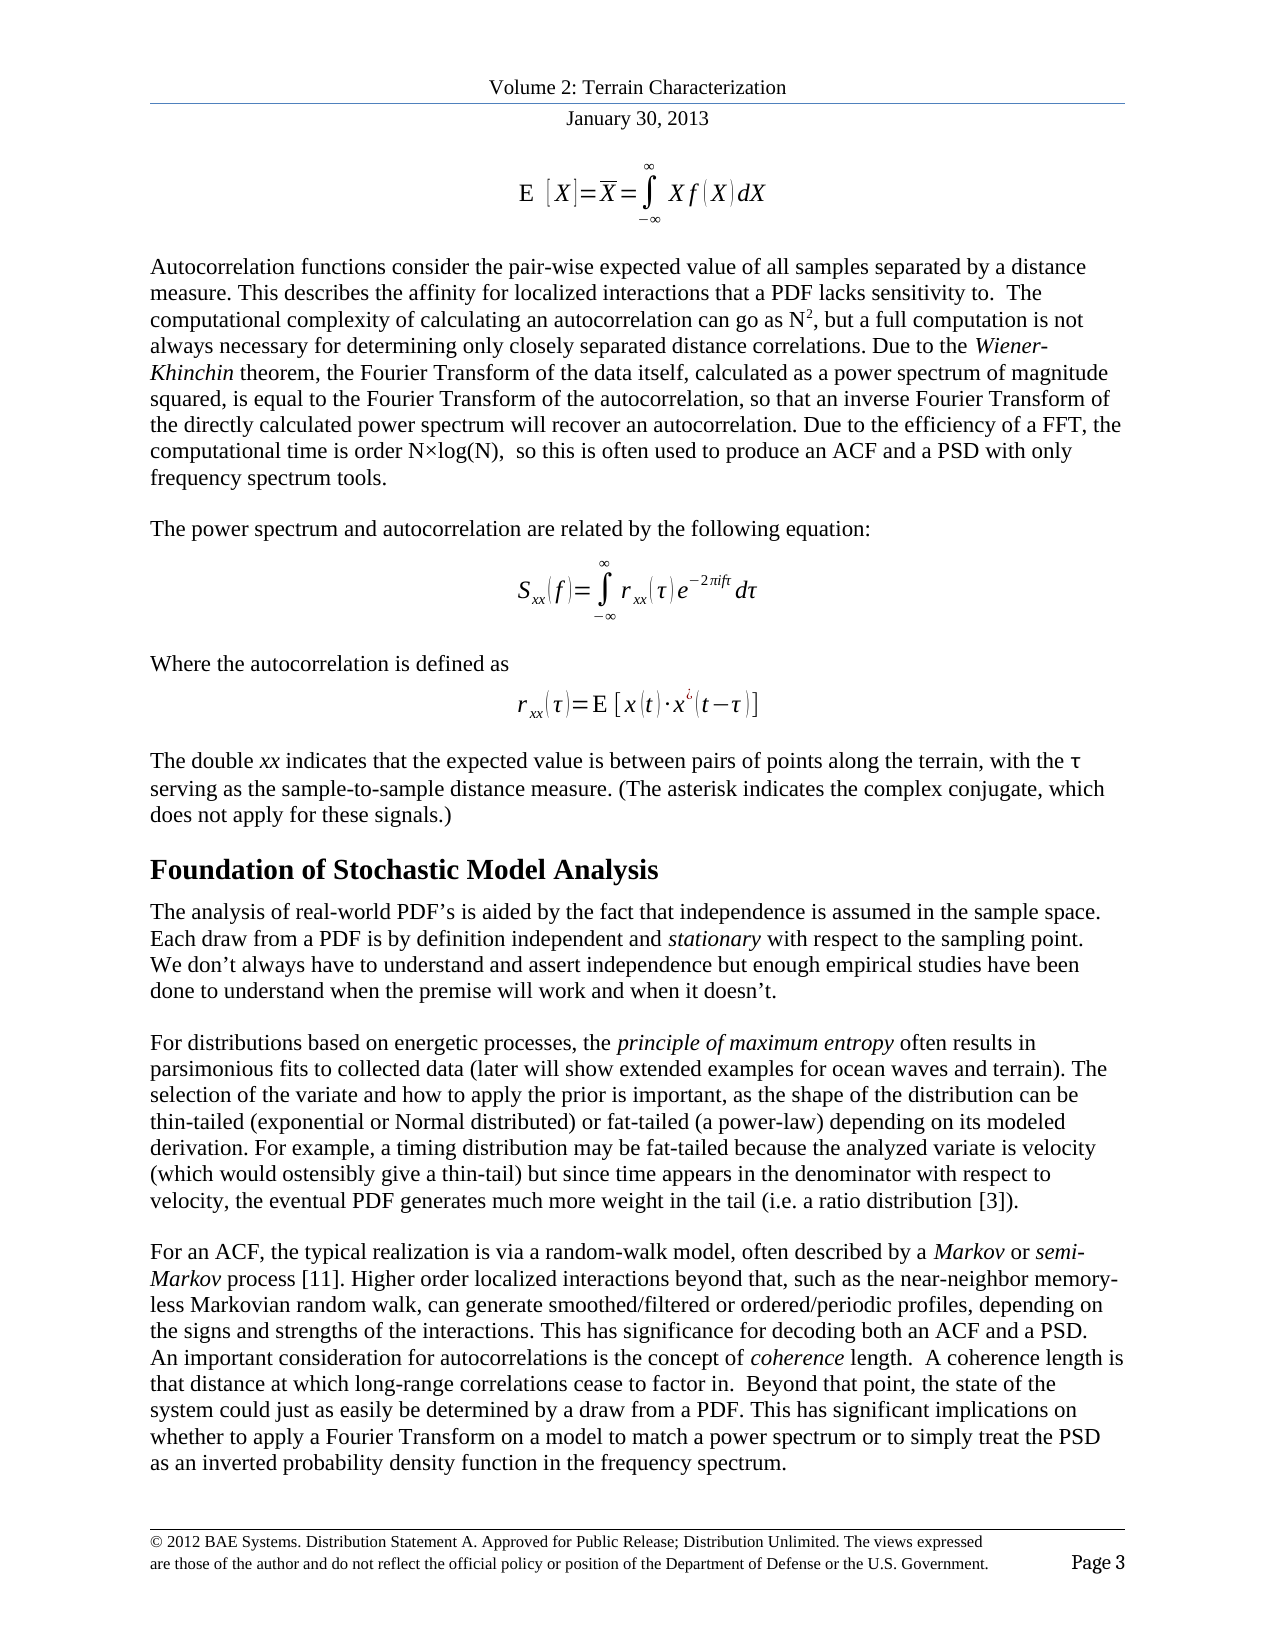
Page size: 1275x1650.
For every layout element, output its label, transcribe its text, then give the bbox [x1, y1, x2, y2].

text The analysis of real-world PDF’s is aided by the fact that independence is assumed in the sample space. Each draw from a PDF is by definition independent and stationary with respect to the sampling point. We don’t always have to understand and assert independence but enough empirical studies have been done to understand when the premise will work and when it doesn’t. [150, 898, 1125, 1004]
subtitle Foundation of Stochastic Model Analysis [150, 852, 1125, 886]
text For an ACF, the typical realization is via a random-walk model, often described by a Markov or semi-Markov process [11]. Higher order localized interactions beyond that, such as the near-neighbor memory-less Markovian random walk, can generate smoothed/filtered or ordered/periodic profiles, depending on the signs and strengths of the interactions. This has significance for decoding both an ACF and a PSD. An important consideration for autocorrelations is the concept of coherence length. A coherence length is that distance at which long-range correlations cease to factor in. Beyond that point, the state of the system could just as easily be determined by a draw from a PDF. This has significant implications on whether to apply a Fourier Transform on a model to match a power spectrum or to simply treat the PSD as an inverted probability density function in the frequency spectrum. [150, 1238, 1125, 1475]
text The power spectrum and autocorrelation are related by the following equation: [150, 515, 1125, 542]
text Autocorrelation functions consider the pair-wise expected value of all samples separated by a distance measure. This describes the affinity for localized interactions that a PDF lacks sensitivity to. The computational complexity of calculating an autocorrelation can go as N2, but a full computation is not always necessary for determining only closely separated distance correlations. Due to the Wiener-Khinchin theorem, the Fourier Transform of the data itself, calculated as a power spectrum of magnitude squared, is equal to the Fourier Transform of the autocorrelation, so that an inverse Fourier Transform of the directly calculated power spectrum will recover an autocorrelation. Due to the efficiency of a FFT, the computational time is order N×log(N), so this is often used to produce an ACF and a PSD with only frequency spectrum tools. [150, 253, 1125, 490]
text The double xx indicates that the expected value is between pairs of points along the terrain, with the τ serving as the sample-to-sample distance measure. (The asterisk indicates the complex conjugate, which does not apply for these signals.) [150, 747, 1125, 827]
text Where the autocorrelation is defined as [150, 650, 1125, 676]
text For distributions based on energetic processes, the principle of maximum entropy often results in parsimonious fits to collected data (later will show extended examples for ocean waves and terrain). The selection of the variate and how to apply the prior is important, as the shape of the distribution can be thin-tailed (exponential or Normal distributed) or fat-tailed (a power-law) depending on its modeled derivation. For example, a timing distribution may be fat-tailed because the analyzed variate is velocity (which would ostensibly give a thin-tail) but since time appears in the denominator with respect to velocity, the eventual PDF generates much more weight in the tail (i.e. a ratio distribution [3]). [150, 1029, 1125, 1213]
